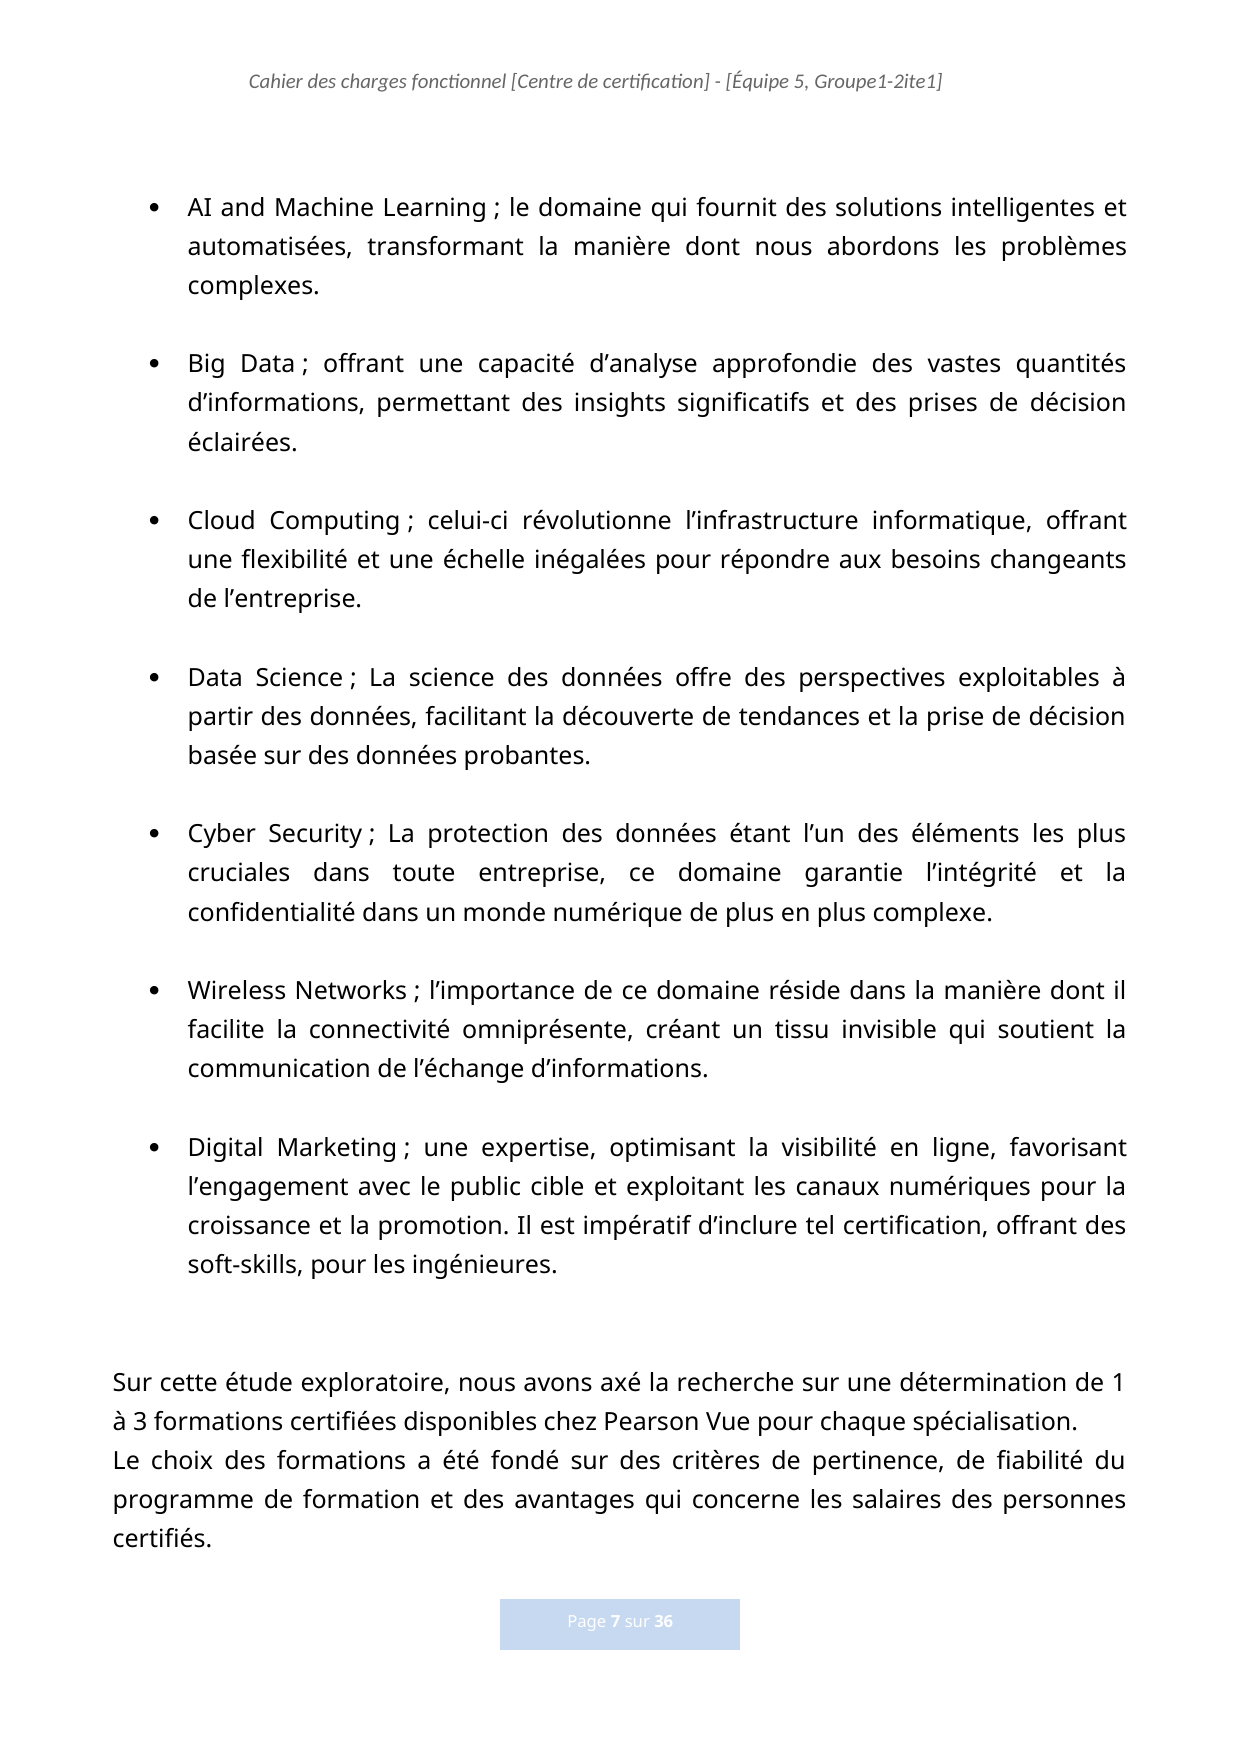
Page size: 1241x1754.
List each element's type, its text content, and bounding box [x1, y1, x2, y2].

list Wireless Networks ; l’importance de ce domaine réside dans la manière dont il facilite la connectivité omniprésente, créant un tissu invisible qui soutient la communication de l’échange d’informations. [150, 972, 1128, 1085]
text Sur cette étude exploratoire, nous avons axé la recherche sur une détermination de 1 à 3 formations certifiées disponibles chez Pearson Vue pour chaque spécialisation. [112, 1364, 1128, 1437]
list Data Science ; La science des données offre des perspectives exploitables à partir des données, facilitant la découverte de tendances et la prise de décision basée sur des données probantes. [150, 659, 1128, 772]
list Cyber Security ; La protection des données étant l’un des éléments les plus cruciales dans toute entreprise, ce domaine garantie l’intégrité et la confidentialité dans un monde numérique de plus en plus complexe. [150, 816, 1128, 928]
list Big Data ; offrant une capacité d’analyse approfondie des vastes quantités d’informations, permettant des insights significatifs et des prises de décision éclairées. [150, 346, 1128, 458]
text Le choix des formations a été fondé sur des critères de pertinence, de fiabilité du programme de formation et des avantages qui concerne les salaires des personnes certifiés. [112, 1442, 1128, 1555]
list Digital Marketing ; une expertise, optimisant la visibilité en ligne, favorisant l’engagement avec le public cible et exploitant les canaux numériques pour la croissance et la promotion. Il est impératif d’inclure tel certification, offrant des soft-skills, pour les ingénieures. [150, 1129, 1128, 1281]
list AI and Machine Learning ; le domaine qui fournit des solutions intelligentes et automatisées, transformant la manière dont nous abordons les problèmes complexes. [150, 189, 1128, 302]
list Cloud Computing ; celui-ci révolutionne l’infrastructure informatique, offrant une flexibilité et une échelle inégalées pour répondre aux besoins changeants de l’entreprise. [150, 502, 1128, 615]
